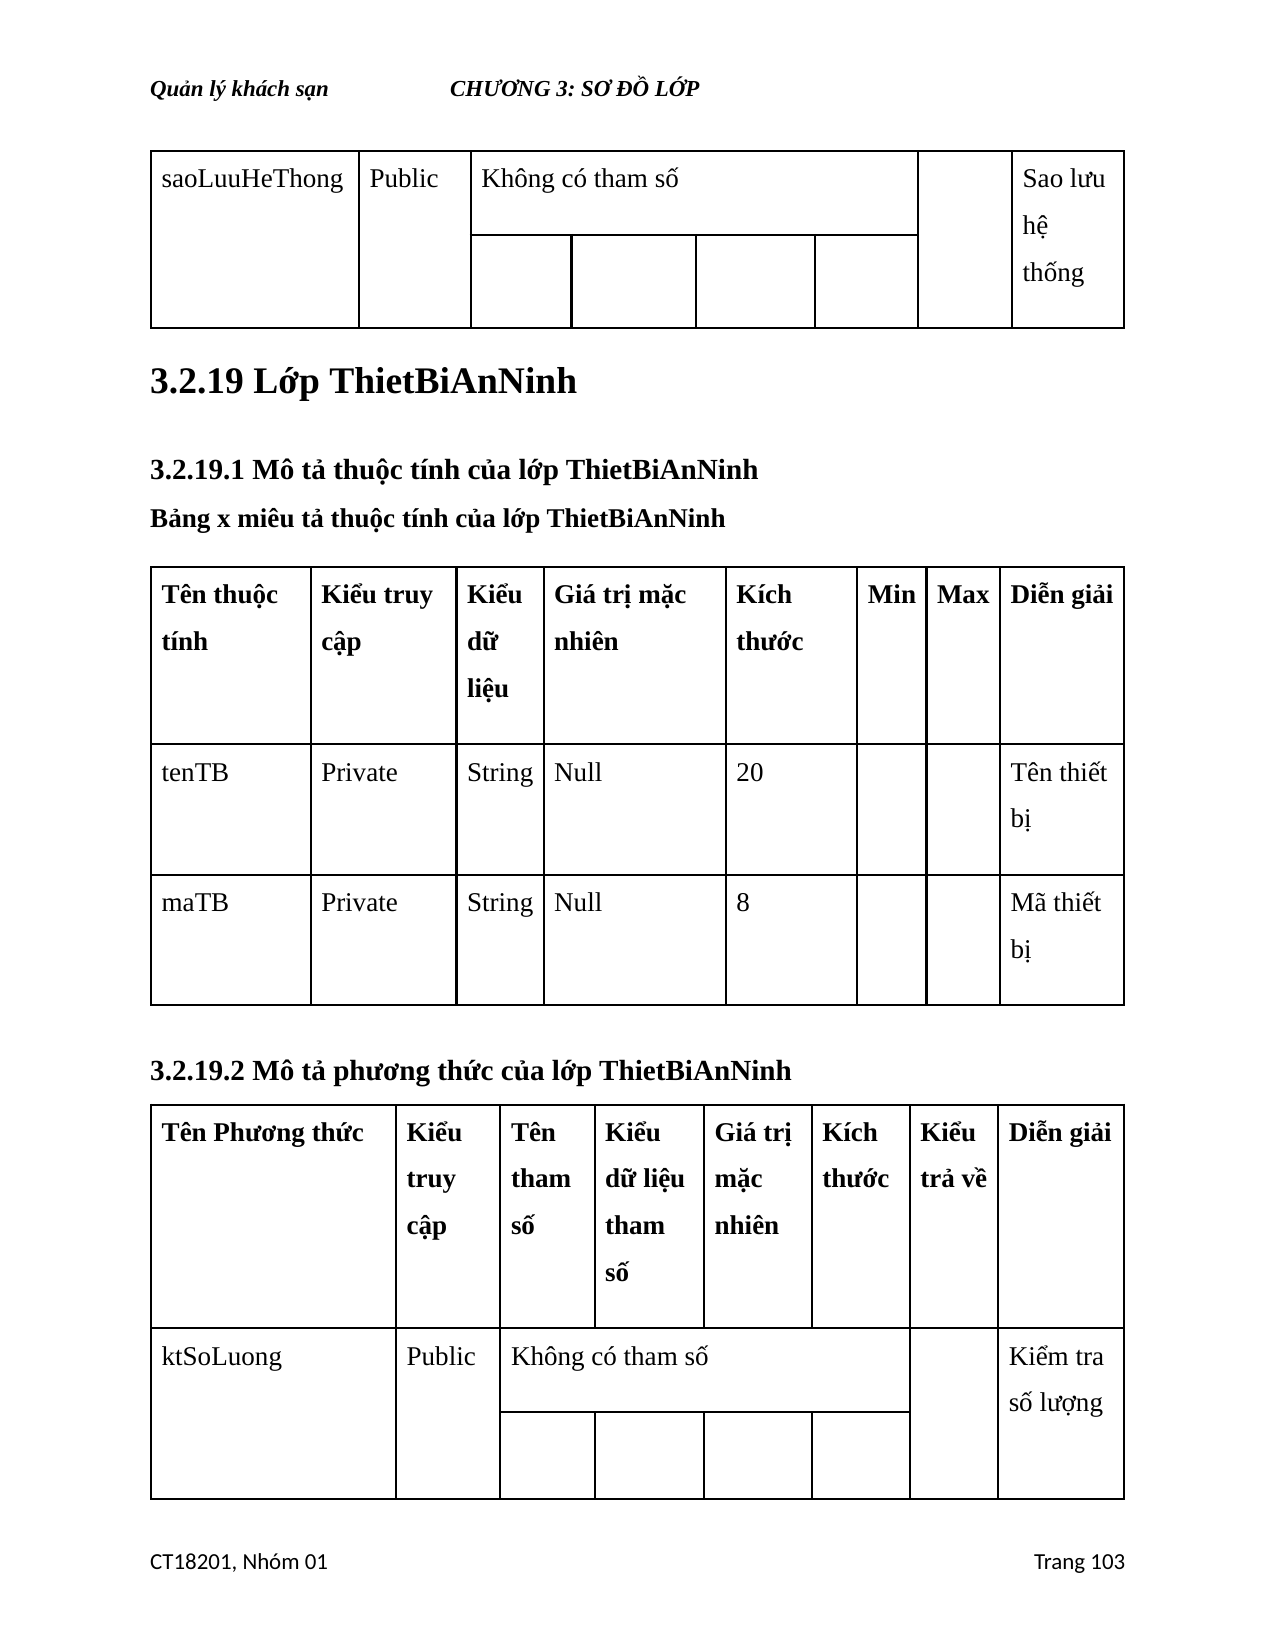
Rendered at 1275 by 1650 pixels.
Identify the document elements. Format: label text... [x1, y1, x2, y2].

table_header Kích thước [727, 568, 856, 743]
table_cell saoLuuHeThong [152, 152, 358, 327]
table_cell Mã thiết bị [1001, 876, 1123, 1004]
table_cell Public [397, 1329, 499, 1497]
table_header Tên tham số [501, 1106, 594, 1327]
table_cell Private [312, 876, 455, 1004]
table_header Min [858, 568, 925, 743]
table_cell Sao lưu hệ thống [1013, 152, 1123, 327]
subtitle 3.2.19.2 Mô tả phương thức của lớp ThietBiAnNinh [150, 1053, 1125, 1087]
table_cell Private [312, 745, 455, 874]
table_header Kiểu truy cập [397, 1106, 499, 1327]
table_header Tên thuộc tính [152, 568, 310, 743]
text Bảng x miêu tả thuộc tính của lớp ThietBiAnNinh [150, 503, 1125, 534]
table_cell String [458, 876, 543, 1004]
table_cell [501, 1413, 594, 1497]
table_cell [816, 236, 917, 327]
table_cell [472, 236, 570, 327]
table_cell Tên thiết bị [1001, 745, 1123, 874]
table_cell ktSoLuong [152, 1329, 395, 1497]
table_cell [858, 745, 925, 874]
table_cell [858, 876, 925, 1004]
table_cell [573, 236, 695, 327]
table_cell [596, 1413, 703, 1497]
table_header Tên Phương thức [152, 1106, 395, 1327]
table_cell Null [545, 745, 725, 874]
table_header Kiểu trả về [911, 1106, 997, 1327]
table_header Giá trị mặc nhiên [545, 568, 725, 743]
table_cell [911, 1329, 997, 1497]
table_cell String [458, 745, 543, 874]
table_cell Không có tham số [501, 1329, 909, 1411]
table_cell [928, 745, 999, 874]
table_header Max [928, 568, 999, 743]
table_cell [697, 236, 814, 327]
table_cell tenTB [152, 745, 310, 874]
subtitle 3.2.19.1 Mô tả thuộc tính của lớp ThietBiAnNinh [150, 452, 1125, 486]
table_header Diễn giải [999, 1106, 1123, 1327]
table_cell 20 [727, 745, 856, 874]
table_header Kiểu truy cập [312, 568, 455, 743]
table_cell [919, 152, 1011, 327]
table_cell [813, 1413, 909, 1497]
table_cell Kiểm tra số lượng [999, 1329, 1123, 1497]
table_cell 8 [727, 876, 856, 1004]
table_cell [705, 1413, 811, 1497]
table_cell [928, 876, 999, 1004]
table_cell maTB [152, 876, 310, 1004]
table_cell Null [545, 876, 725, 1004]
table_header Kích thước [813, 1106, 909, 1327]
table_cell Public [360, 152, 470, 327]
table_header Giá trị mặc nhiên [705, 1106, 811, 1327]
table_header Kiểu dữ liệu tham số [596, 1106, 703, 1327]
table_header Diễn giải [1001, 568, 1123, 743]
subtitle 3.2.19 Lớp ThietBiAnNinh [150, 358, 1125, 402]
table_header Kiểu dữ liệu [458, 568, 543, 743]
table_cell Không có tham số [472, 152, 917, 234]
